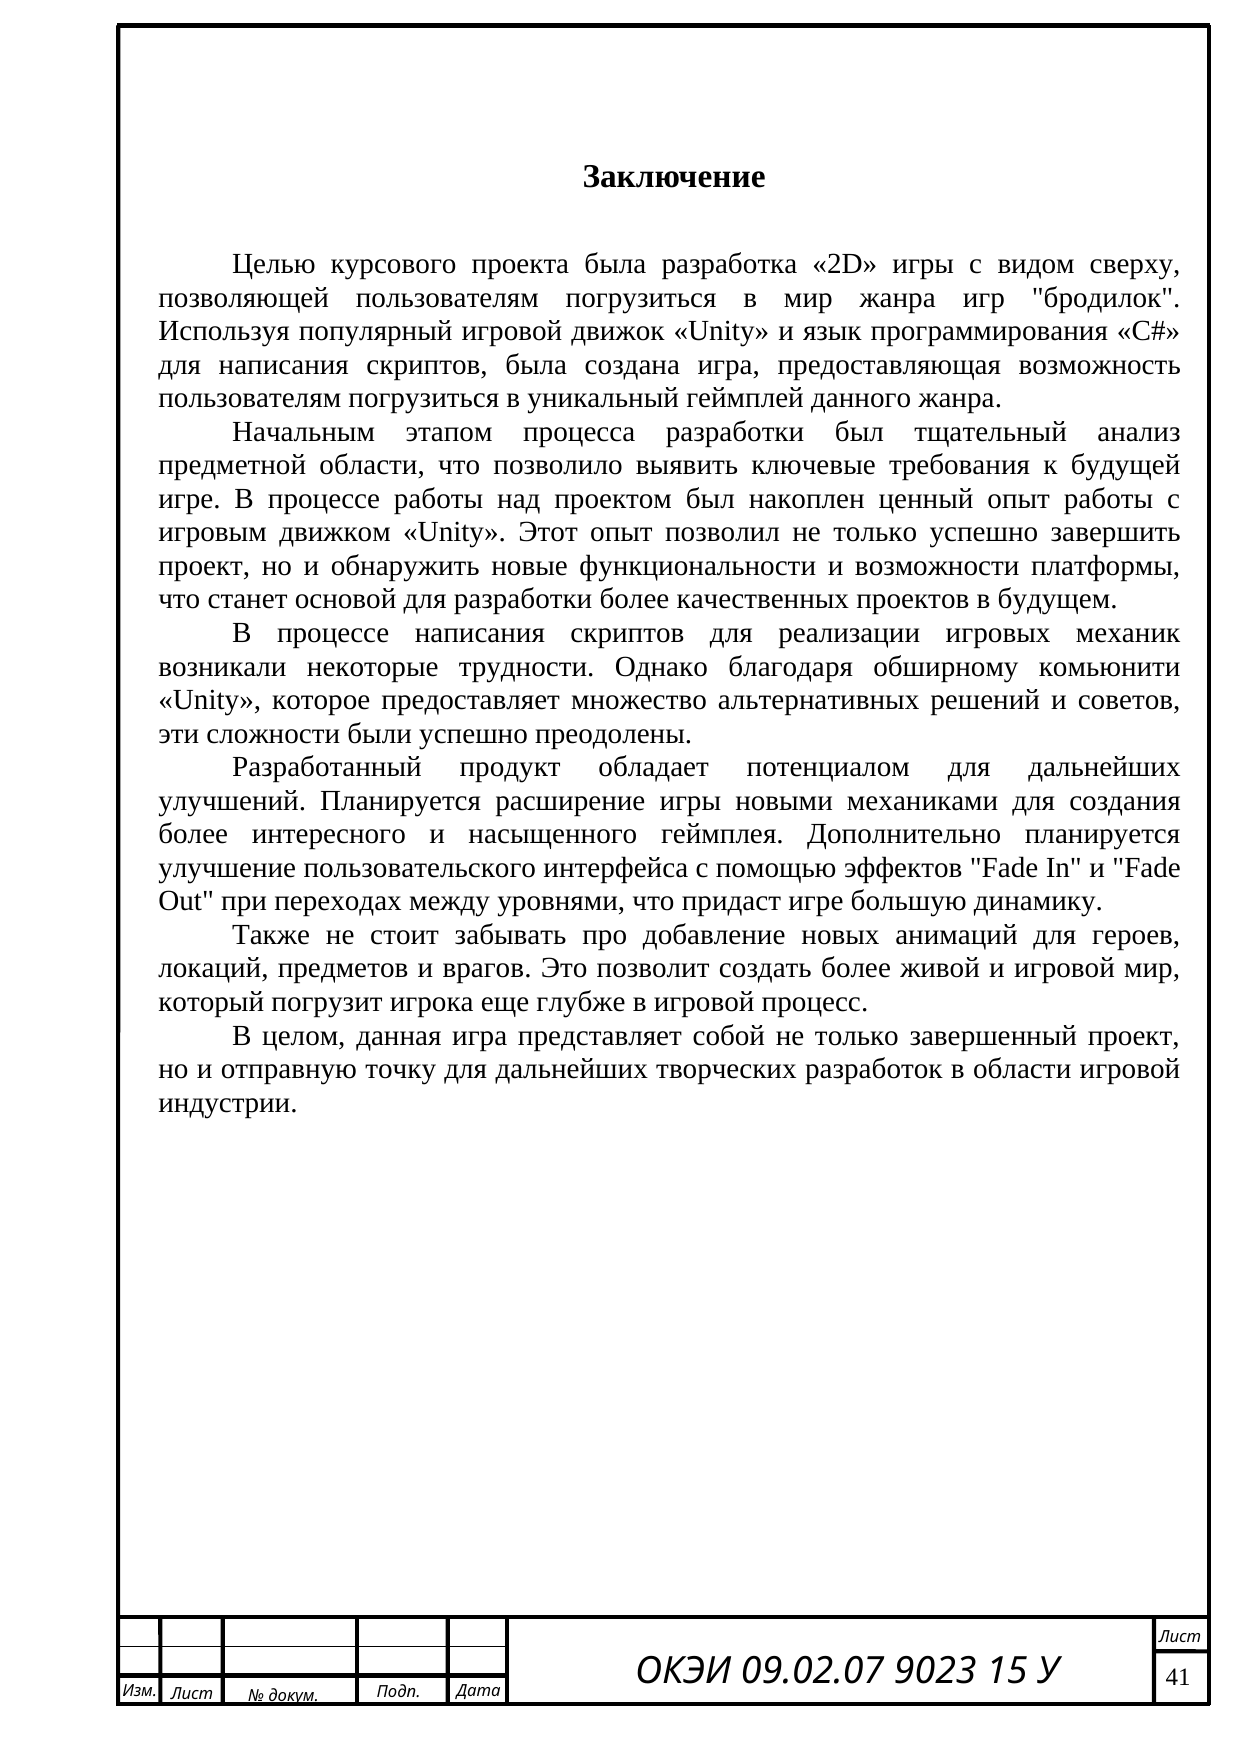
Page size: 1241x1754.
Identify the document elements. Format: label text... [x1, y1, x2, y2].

text Разработанный продукт обладает потенциалом для дальнейших улучшений. Планируется расширение игры новыми механиками для создания более интересного и насыщенного геймплея. Дополнительно планируется улучшение пользовательского интерфейса с помощью эффектов "Fade In" и "Fade Out" при переходах между уровнями, что придаст игре большую динамику. [158, 749, 1181, 917]
text Также не стоит забывать про добавление новых анимаций для героев, локаций, предметов и врагов. Это позволит создать более живой и игровой мир, который погрузит игрока еще глубже в игровой процесс. [158, 917, 1181, 1018]
text В целом, данная игра представляет собой не только завершенный проект, но и отправную точку для дальнейших творческих разработок в области игровой индустрии. [158, 1018, 1181, 1118]
text В процессе написания скриптов для реализации игровых механик возникали некоторые трудности. Однако благодаря обширному комьюнити «Unity», которое предоставляет множество альтернативных решений и советов, эти сложности были успешно преодолены. [158, 615, 1181, 749]
text Целью курсового проекта была разработка «2D» игры с видом сверху, позволяющей пользователям погрузиться в мир жанра игр "бродилок". Используя популярный игровой движок «Unity» и язык программирования «C#» для написания скриптов, была создана игра, предоставляющая возможность пользователям погрузиться в уникальный геймплей данного жанра. [158, 246, 1181, 414]
subtitle Заключение [158, 156, 1181, 194]
text Начальным этапом процесса разработки был тщательный анализ предметной области, что позволило выявить ключевые требования к будущей игре. В процессе работы над проектом был накоплен ценный опыт работы с игровым движком «Unity». Этот опыт позволил не только успешно завершить проект, но и обнаружить новые функциональности и возможности платформы, что станет основой для разработки более качественных проектов в будущем. [158, 414, 1181, 615]
